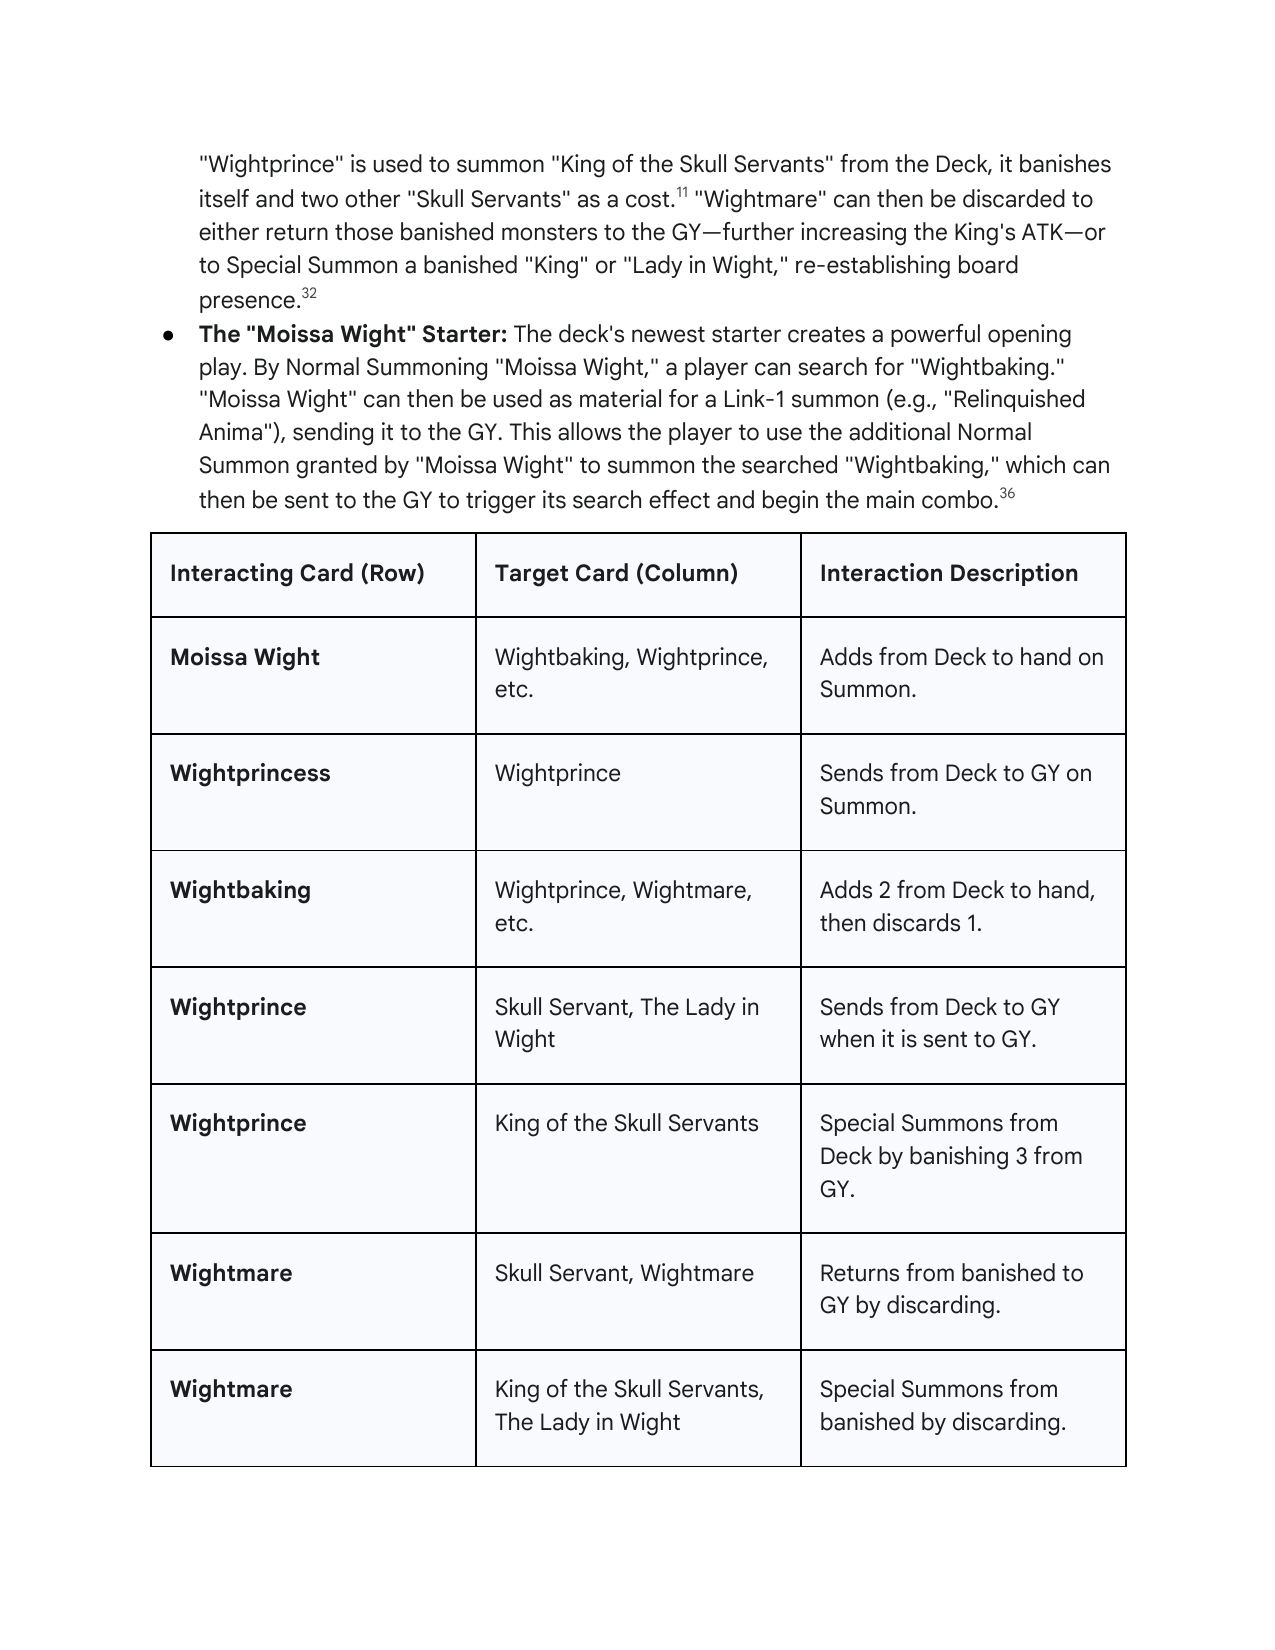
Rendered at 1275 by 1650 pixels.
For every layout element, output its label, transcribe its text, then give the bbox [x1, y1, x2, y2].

table_cell Wightprince [477, 735, 800, 849]
table_cell Skull Servant, Wightmare [477, 1234, 800, 1349]
table_header Target Card (Column) [477, 534, 800, 616]
table_cell Wightprince, Wightmare, etc. [477, 851, 800, 966]
table_cell Moissa Wight [152, 618, 475, 733]
table_header Interaction Description [802, 534, 1125, 616]
table_cell Wightprince [152, 968, 475, 1083]
table_cell Wightbaking, Wightprince, etc. [477, 618, 800, 733]
table_cell Returns from banished to GY by discarding. [802, 1234, 1125, 1349]
table_header Interacting Card (Row) [152, 534, 475, 616]
table_cell Wightmare [152, 1234, 475, 1349]
table_cell Special Summons from Deck by banishing 3 from GY. [802, 1085, 1125, 1232]
table_cell King of the Skull Servants [477, 1085, 800, 1232]
table_cell Special Summons from banished by discarding. [802, 1351, 1125, 1466]
table_cell Skull Servant, The Lady in Wight [477, 968, 800, 1083]
list The "Moissa Wight" Starter: The deck's newest starter creates a powerful opening play. By Normal Summoning "Moissa Wight," a player can search for "Wightbaking." "Moissa Wight" can then be used as material for a Link-1 summon (e.g., "Relinquished Anima"), sending it to the GY. This allows the player to use the additional Normal Summon granted by "Moissa Wight" to summon the searched "Wightbaking," which can then be sent to the GY to trigger its search effect and begin the main combo.36 [161, 320, 1125, 515]
table_cell Wightprincess [152, 735, 475, 849]
table_cell Sends from Deck to GY on Summon. [802, 735, 1125, 849]
table_cell Wightprince [152, 1085, 475, 1232]
table_cell King of the Skull Servants, The Lady in Wight [477, 1351, 800, 1466]
table_cell Sends from Deck to GY when it is sent to GY. [802, 968, 1125, 1083]
table_cell Adds from Deck to hand on Summon. [802, 618, 1125, 733]
table_cell Wightmare [152, 1351, 475, 1466]
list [161, 150, 1125, 316]
table_cell Wightbaking [152, 851, 475, 966]
table_cell Adds 2 from Deck to hand, then discards 1. [802, 851, 1125, 966]
